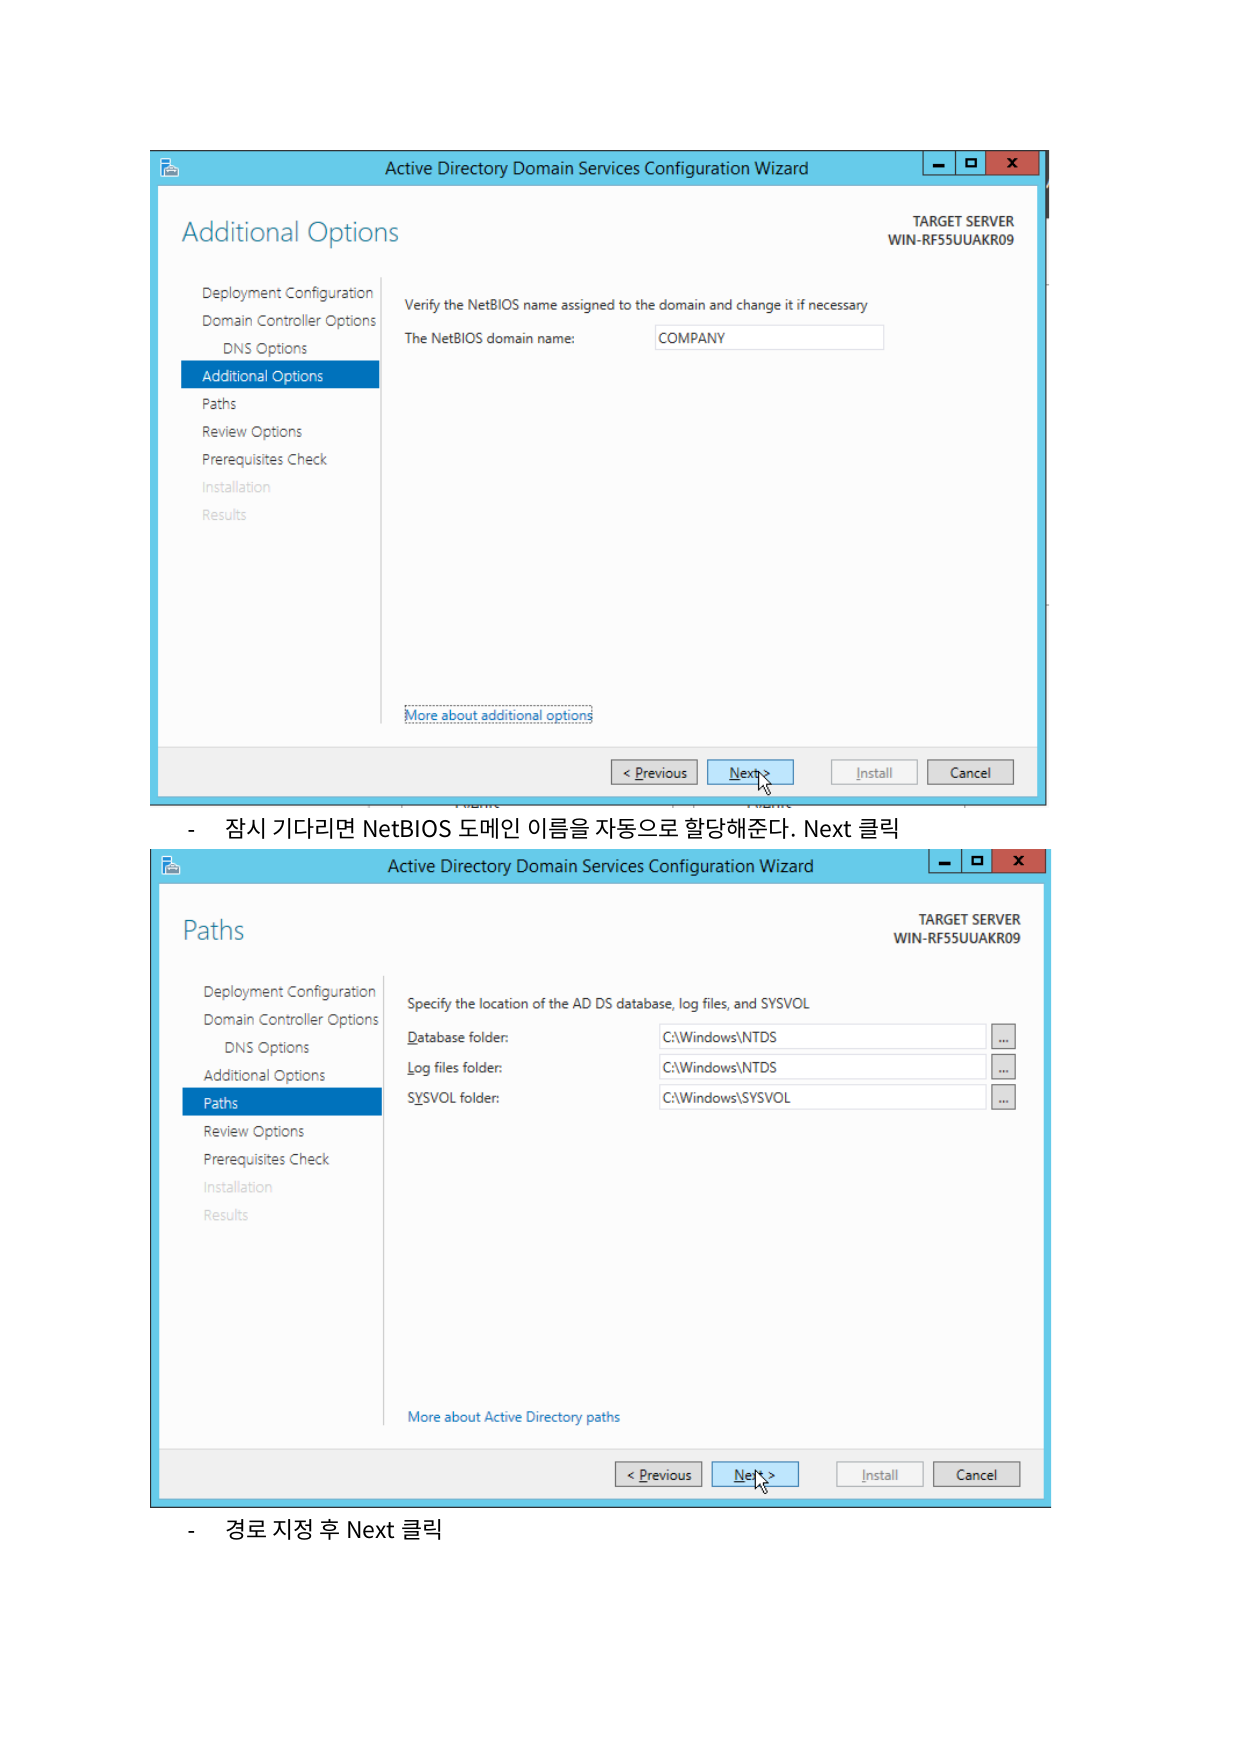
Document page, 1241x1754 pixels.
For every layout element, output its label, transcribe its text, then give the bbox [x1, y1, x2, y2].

list 경로 지정 후 Next 클릭 [187, 1512, 1090, 1545]
list 잠시 기다리면 NetBIOS 도메인 이름을 자동으로 할당해준다. Next 클릭 [187, 811, 1090, 844]
picture [150, 150, 1050, 808]
picture [150, 849, 1052, 1508]
